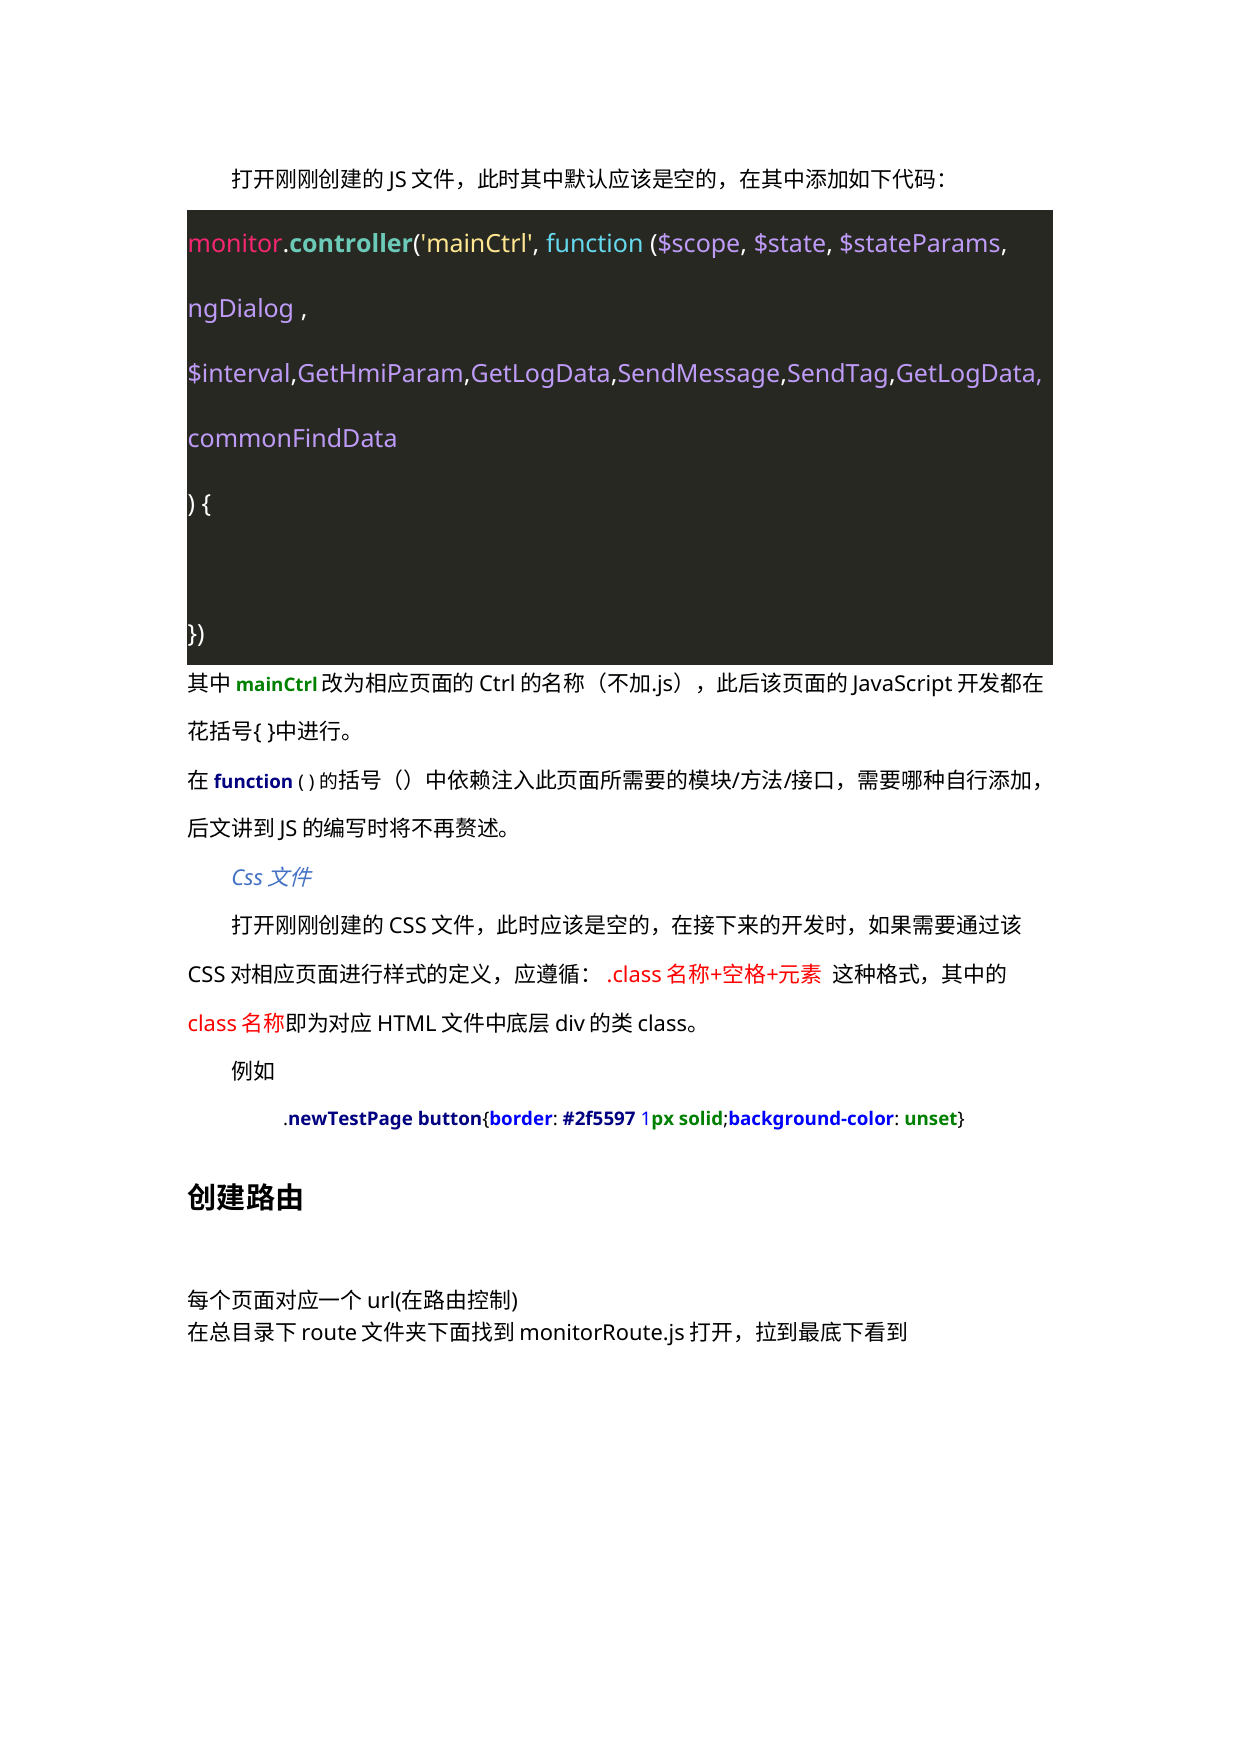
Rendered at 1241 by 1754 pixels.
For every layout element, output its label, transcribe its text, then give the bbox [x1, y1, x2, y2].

text monitor.controller('mainCtrl', function ($scope, $state, $stateParams, ngDialog , $interval,GetHmiParam,GetLogData,SendMessage,SendTag,GetLogData, commonFindData [187, 210, 1053, 470]
text 例如 [187, 1054, 1053, 1086]
subtitle 创建路由 [187, 1164, 1053, 1229]
text .newTestPage button{border: #2f5597 1px solid;background-color: unset} [187, 1102, 1053, 1134]
text 在function ( ) 的括号（）中依赖注入此页面所需要的模块/方法/接口，需要哪种自行添加，后文讲到JS的编写时将不再赘述。 [187, 762, 1053, 844]
text 其中mainCtrl改为相应页面的Ctrl的名称（不加.js），此后该页面的JavaScript开发都在花括号{ }中进行。 [187, 665, 1053, 747]
text Css文件 [187, 859, 1053, 892]
text 打开刚刚创建的JS文件，此时其中默认应该是空的，在其中添加如下代码： [187, 162, 1053, 194]
text 每个页面对应一个url(在路由控制) [187, 1282, 1053, 1315]
text 在总目录下route文件夹下面找到monitorRoute.js打开，拉到最底下看到 [187, 1315, 1053, 1347]
text 打开刚刚创建的CSS文件，此时应该是空的，在接下来的开发时，如果需要通过该CSS对相应页面进行样式的定义，应遵循： .class名称+空格+元素 这种格式，其中的class名称即为对应HTML文件中底层div的类class。 [187, 908, 1053, 1038]
text ) { }) [187, 470, 1053, 665]
